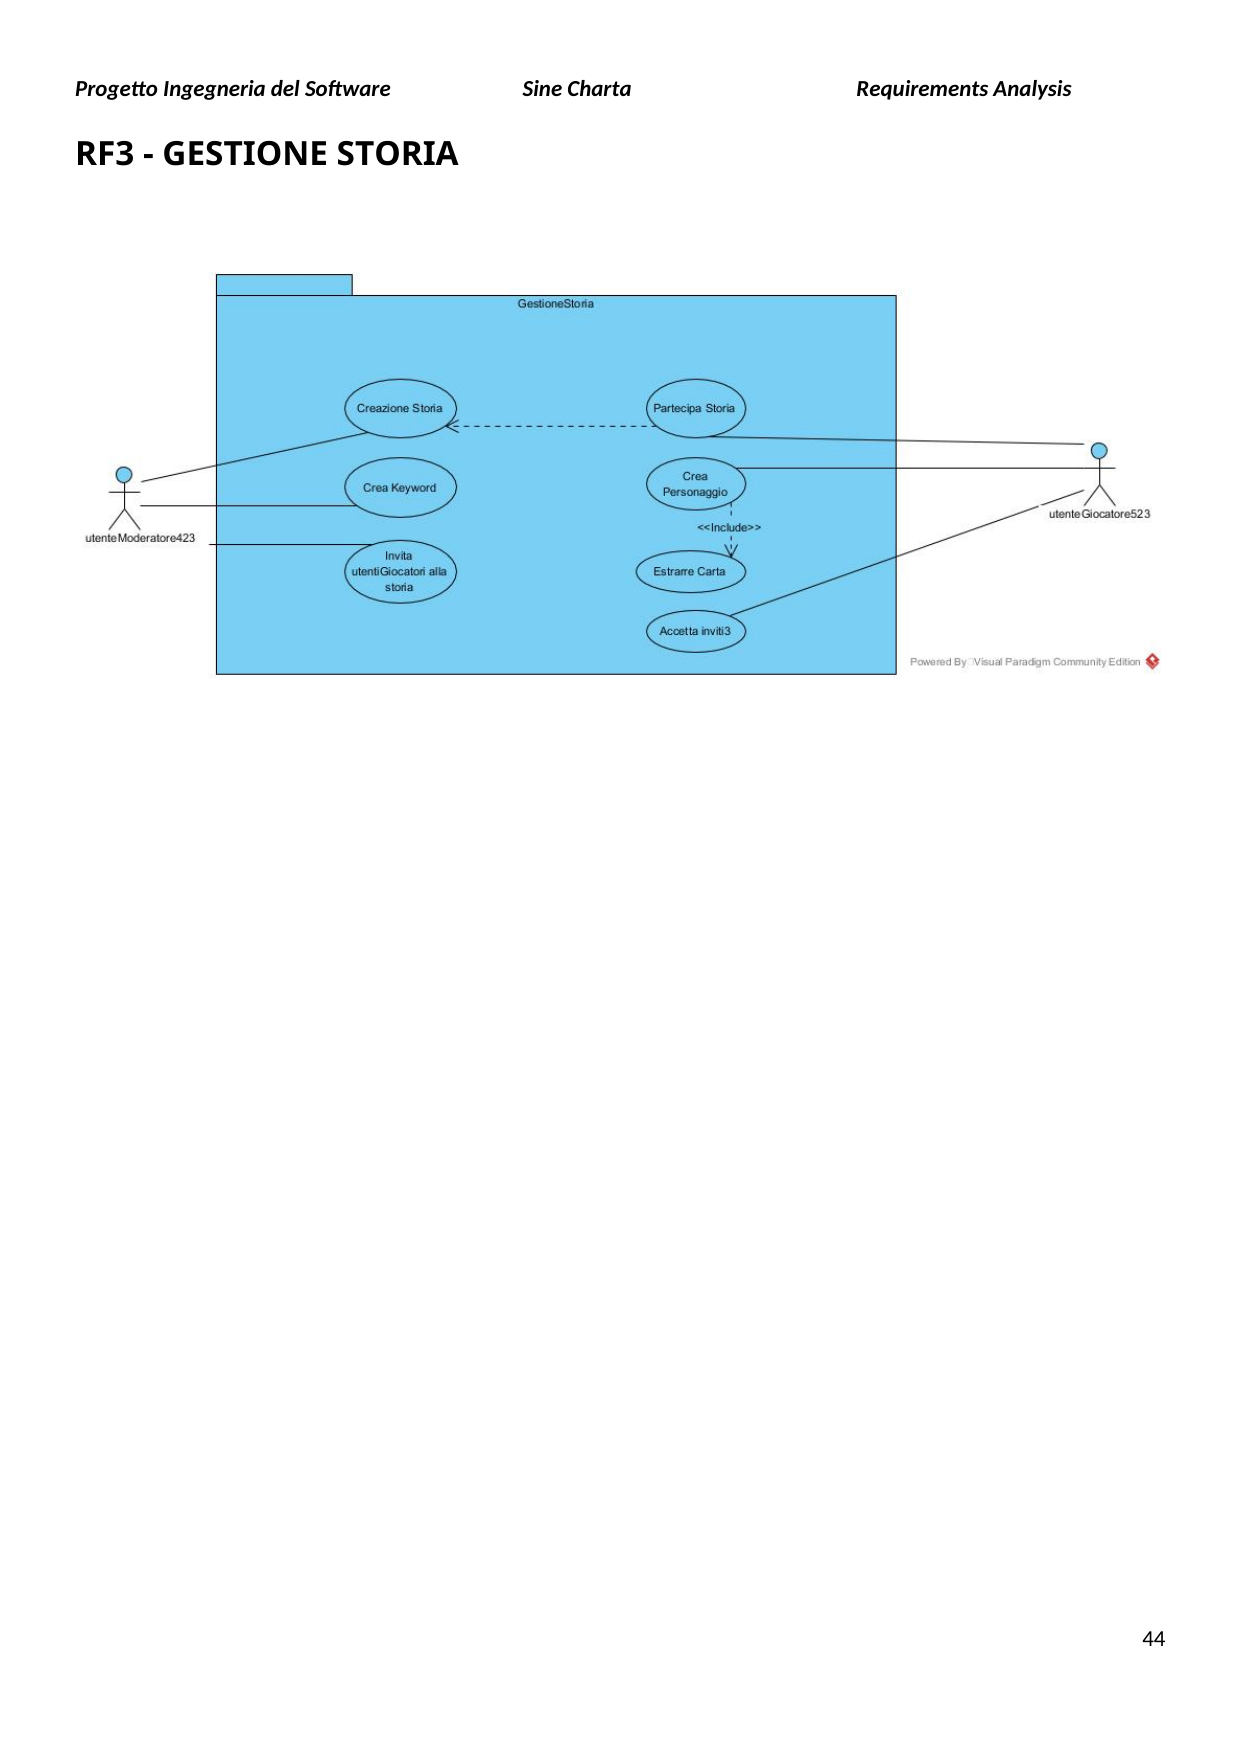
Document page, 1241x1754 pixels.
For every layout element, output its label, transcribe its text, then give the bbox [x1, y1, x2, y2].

subtitle RF3 - GESTIONE STORIA [75, 130, 1165, 175]
picture [75, 272, 1164, 679]
